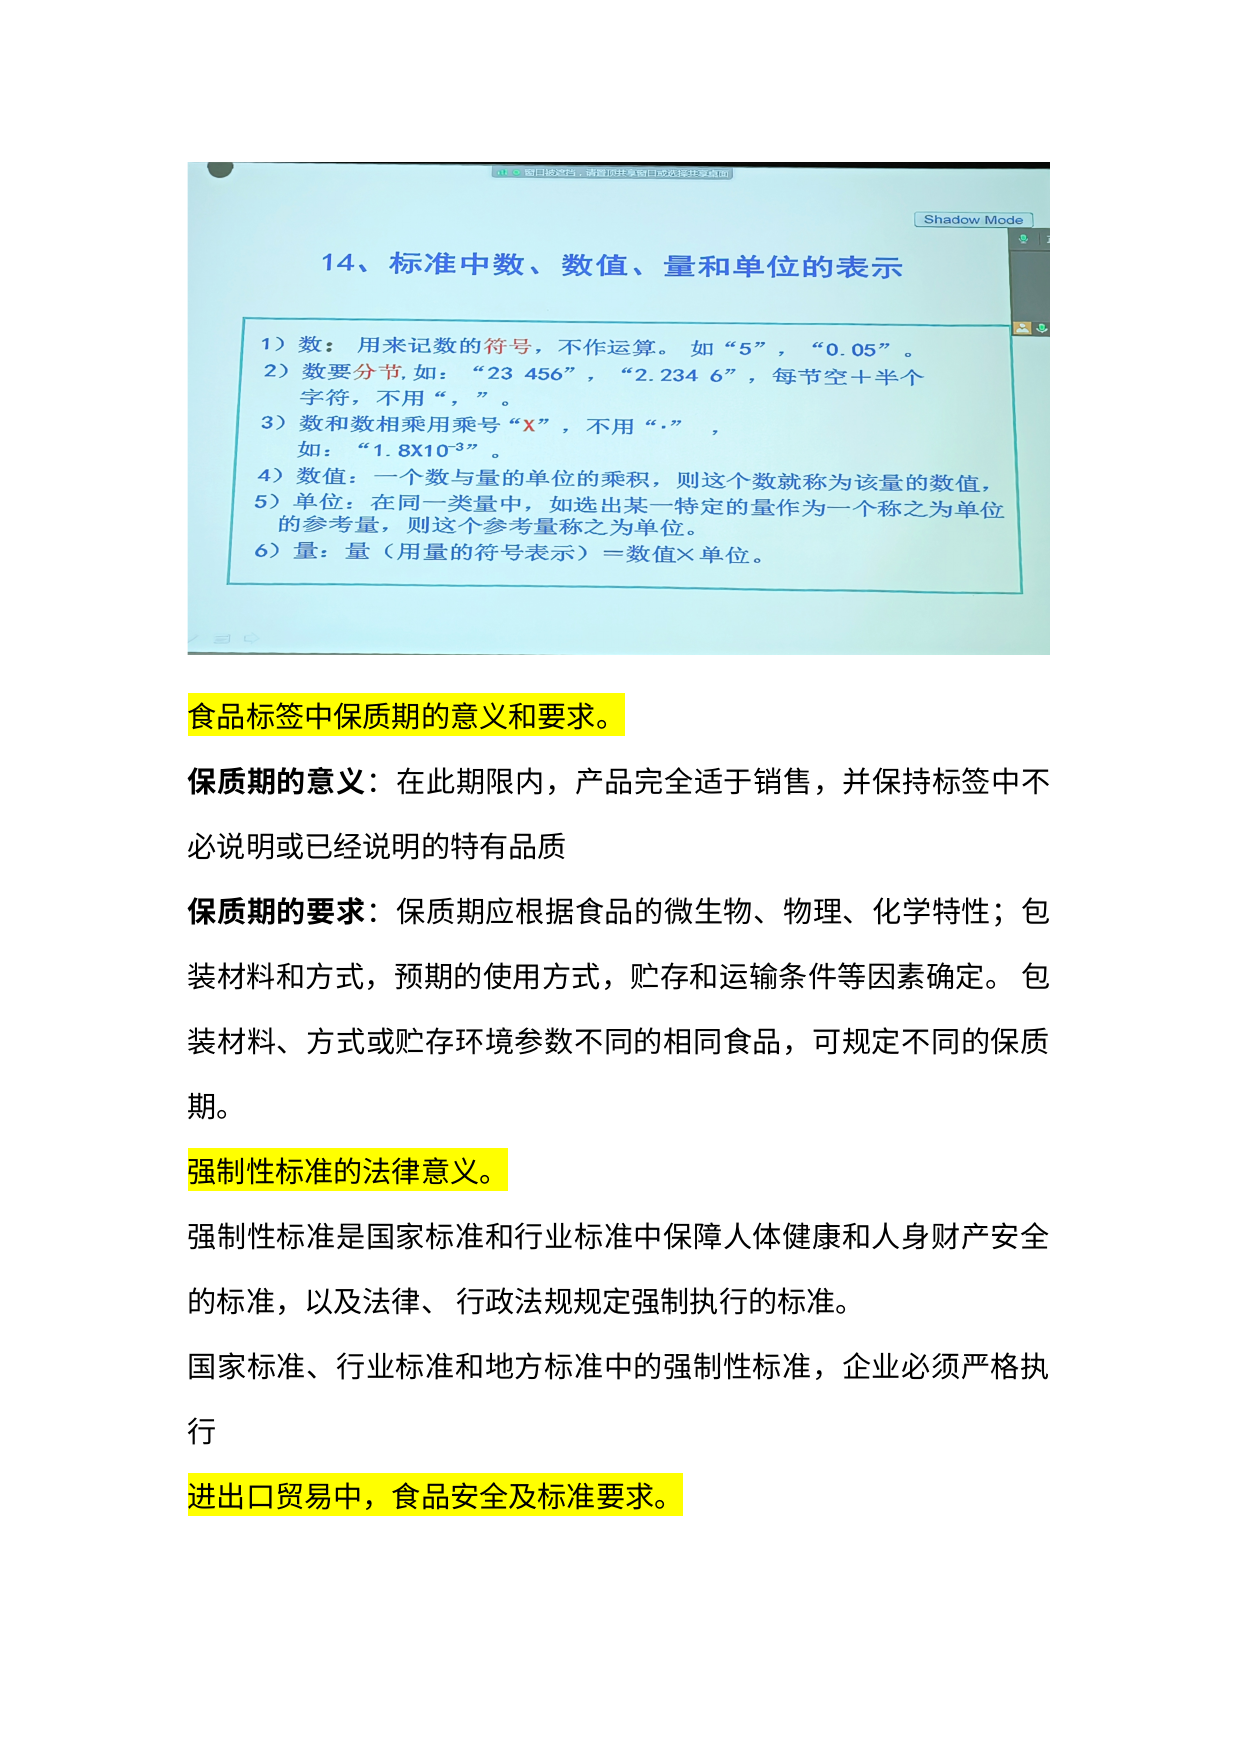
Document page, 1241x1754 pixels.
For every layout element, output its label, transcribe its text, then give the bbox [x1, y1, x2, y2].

picture [187, 162, 1050, 655]
text 强制性标准的法律意义。 [187, 1137, 1053, 1202]
text 保质期的意义：在此期限内，产品完全适于销售，并保持标签中不必说明或已经说明的特有品质 [187, 747, 1053, 877]
text 强制性标准是国家标准和行业标准中保障人体健康和人身财产安全的标准，以及法律、 行政法规规定强制执行的标准。 [187, 1202, 1053, 1332]
text 进出口贸易中，食品安全及标准要求。 [187, 1462, 1053, 1527]
text 国家标准、行业标准和地方标准中的强制性标准，企业必须严格执行 [187, 1332, 1053, 1462]
text 保质期的要求：保质期应根据食品的微生物、物理、化学特性；包装材料和方式，预期的使用方式，贮存和运输条件等因素确定。 包装材料、方式或贮存环境参数不同的相同食品，可规定不同的保质期。 [187, 877, 1053, 1137]
text 食品标签中保质期的意义和要求。 [187, 682, 1053, 747]
